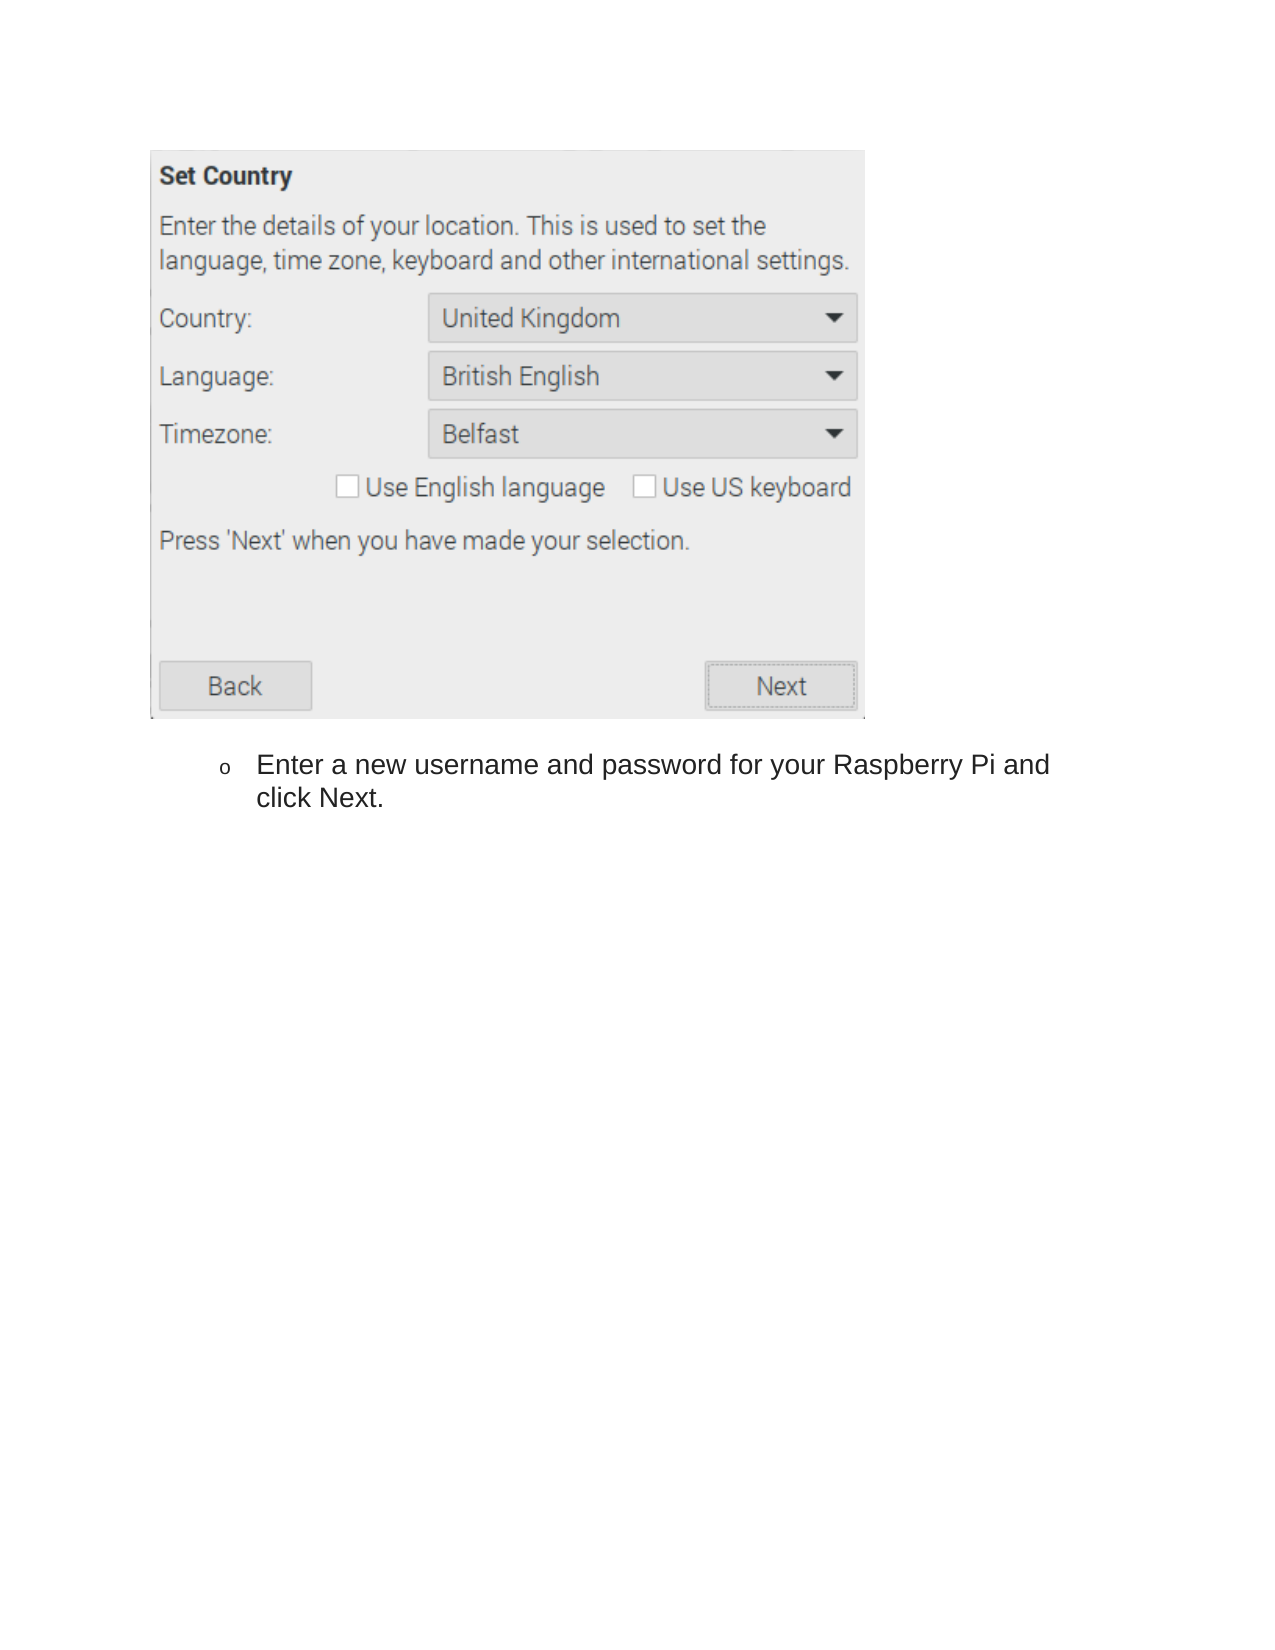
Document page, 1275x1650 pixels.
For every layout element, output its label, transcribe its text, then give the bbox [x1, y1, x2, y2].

picture [150, 150, 865, 719]
list Enter a new username and password for your Raspberry Pi and click Next. [219, 748, 1125, 813]
